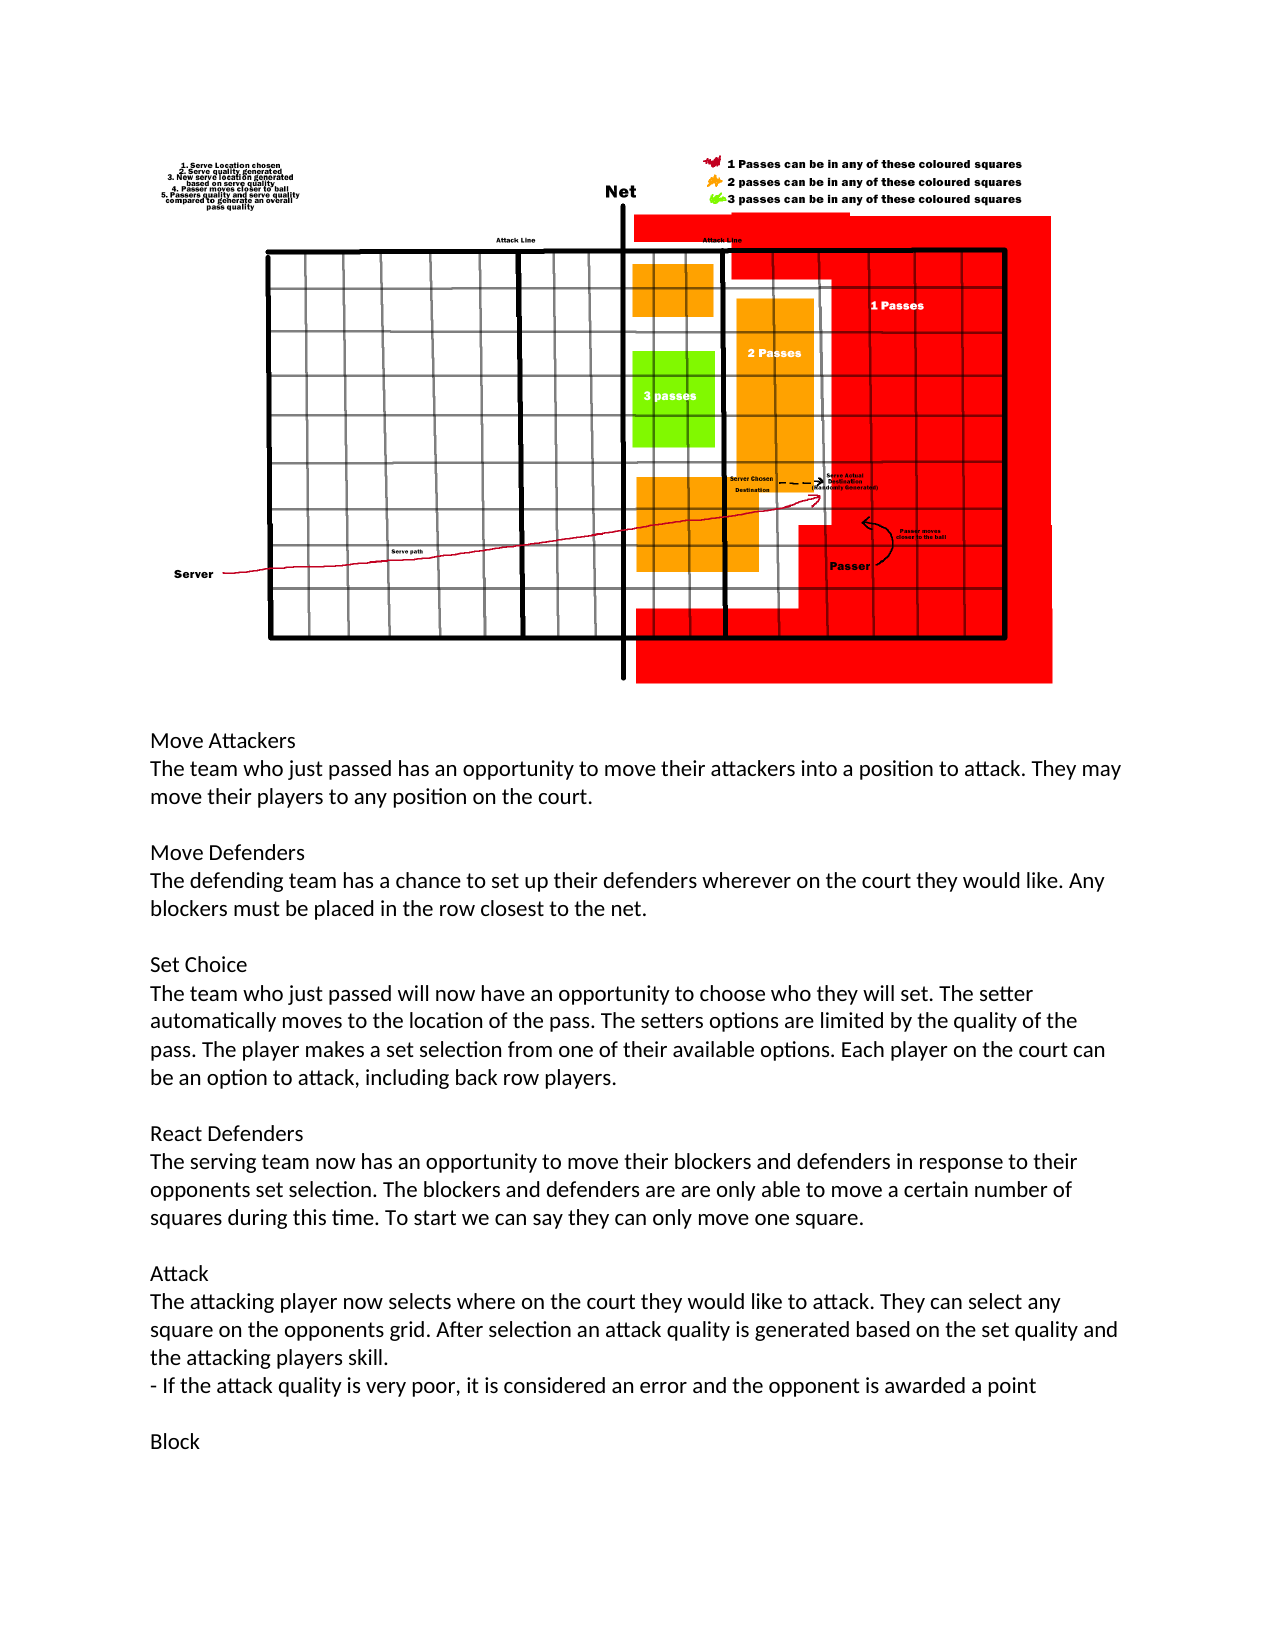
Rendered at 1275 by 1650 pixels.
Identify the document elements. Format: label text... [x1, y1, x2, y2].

text Attack [150, 1259, 1125, 1287]
text The team who just passed has an opportunity to move their attackers into a position to attack. They may move their players to any position on the court. [150, 754, 1125, 811]
text React Defenders [150, 1119, 1125, 1147]
text Block [150, 1427, 1125, 1455]
picture [150, 150, 1125, 699]
text Move Attackers [150, 726, 1125, 754]
text - If the attack quality is very poor, it is considered an error and the opponent is awarded a point [150, 1371, 1125, 1399]
text The attacking player now selects where on the court they would like to attack. They can select any square on the opponents grid. After selection an attack quality is generated based on the set quality and the attacking players skill. [150, 1287, 1125, 1371]
text Move Defenders [150, 838, 1125, 867]
text The defending team has a chance to set up their defenders wherever on the court they would like. Any blockers must be placed in the row closest to the net. [150, 867, 1125, 923]
text The serving team now has an opportunity to move their blockers and defenders in response to their opponents set selection. The blockers and defenders are are only able to move a certain number of squares during this time. To start we can say they can only move one square. [150, 1147, 1125, 1231]
text Set Choice [150, 951, 1125, 979]
text The team who just passed will now have an opportunity to choose who they will set. The setter automatically moves to the location of the pass. The setters options are limited by the quality of the pass. The player makes a set selection from one of their available options. Each player on the court can be an option to attack, including back row players. [150, 979, 1125, 1091]
